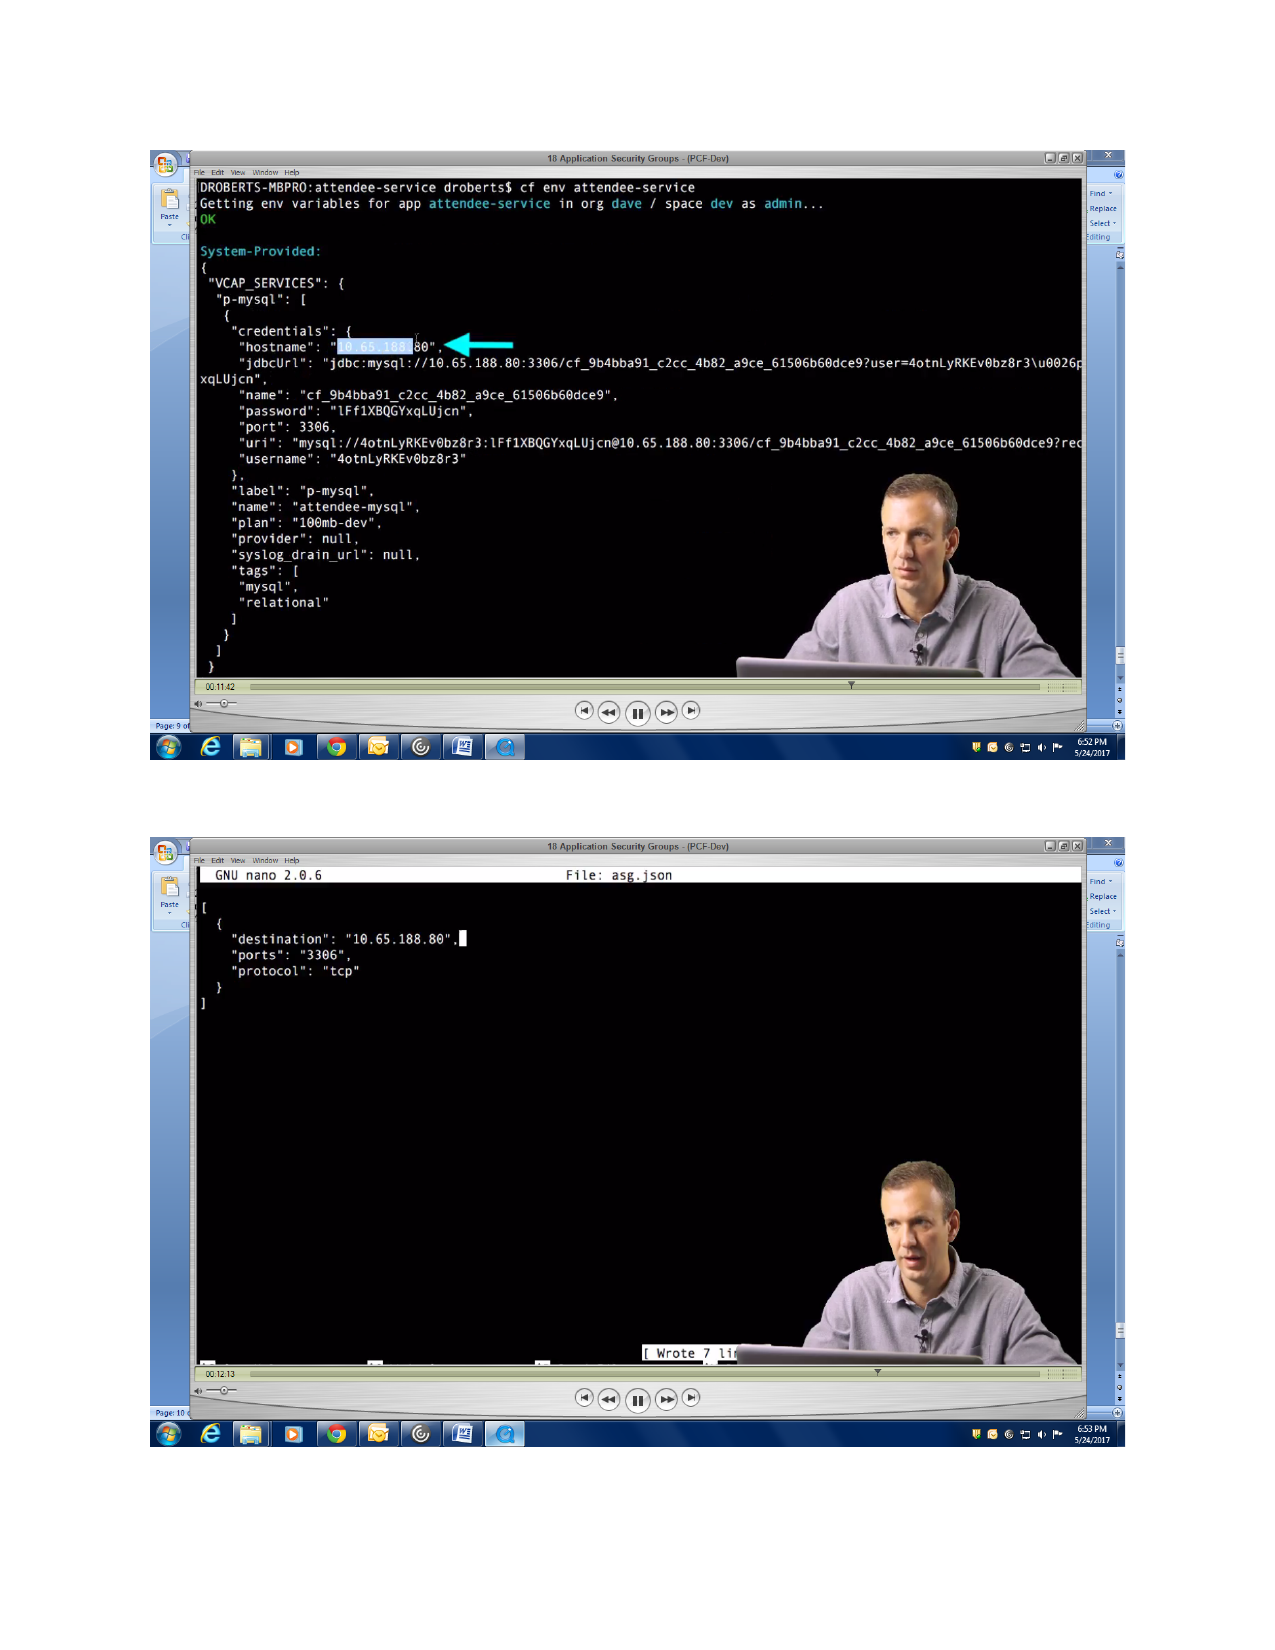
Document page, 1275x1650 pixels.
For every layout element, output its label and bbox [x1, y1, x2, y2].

picture [150, 150, 1125, 760]
picture [150, 837, 1125, 1447]
